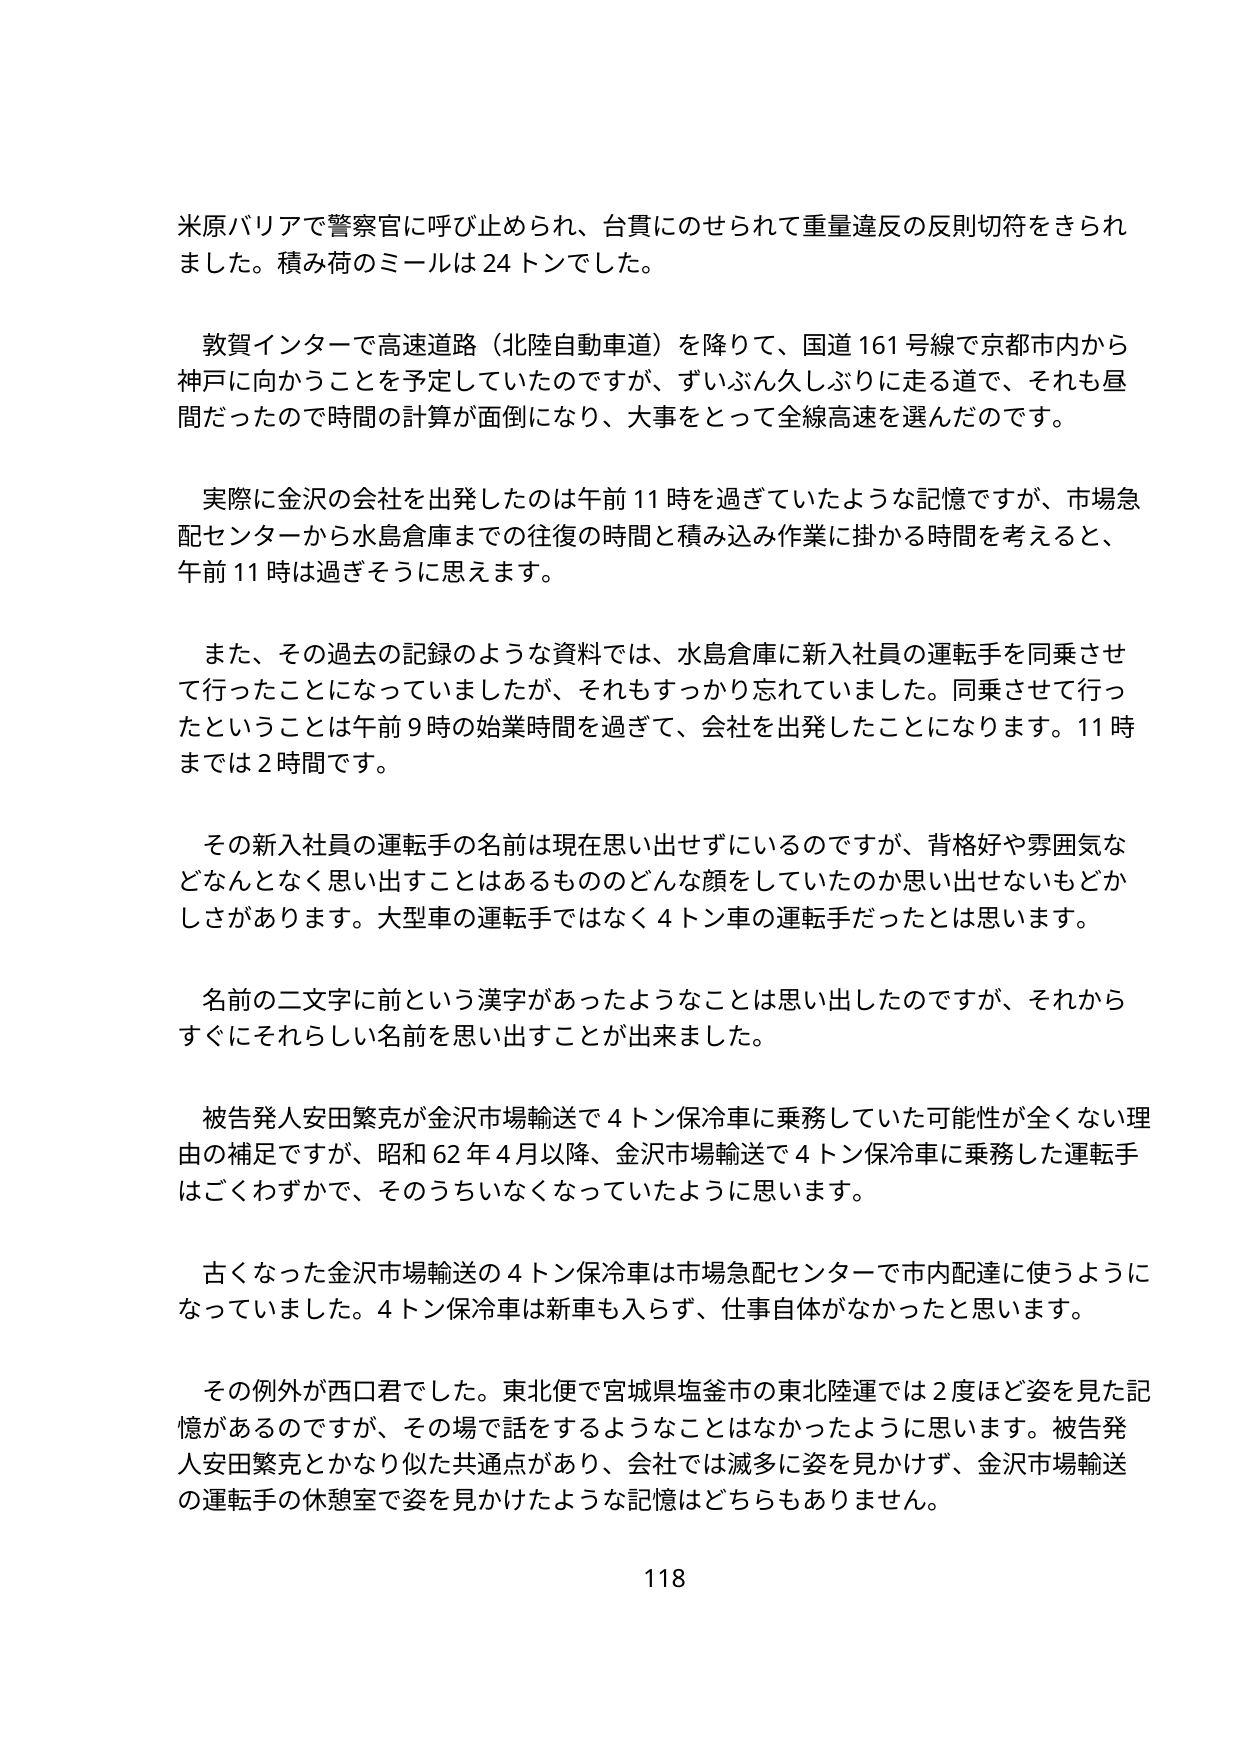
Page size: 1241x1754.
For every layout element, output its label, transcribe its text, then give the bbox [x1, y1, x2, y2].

text 敦賀インターで高速道路（北陸自動車道）を降りて、国道161号線で京都市内から神戸に向かうことを予定していたのですが、ずいぶん久しぶりに走る道で、それも昼間だったので時間の計算が面倒になり、大事をとって全線高速を選んだのです。 [177, 325, 1152, 434]
text 実際に金沢の会社を出発したのは午前11時を過ぎていたような記憶ですが、市場急配センターから水島倉庫までの往復の時間と積み込み作業に掛かる時間を考えると、午前11時は過ぎそうに思えます。 [177, 480, 1152, 589]
text その例外が西口君でした。東北便で宮城県塩釜市の東北陸運では2度ほど姿を見た記憶があるのですが、その場で話をするようなことはなかったように思います。被告発人安田繁克とかなり似た共通点があり、会社では滅多に姿を見かけず、金沢市場輸送の運転手の休憩室で姿を見かけたような記憶はどちらもありません。 [177, 1372, 1152, 1517]
text その新入社員の運転手の名前は現在思い出せずにいるのですが、背格好や雰囲気などなんとなく思い出すことはあるもののどんな顔をしていたのか思い出せないもどかしさがあります。大型車の運転手ではなく4トン車の運転手だったとは思います。 [177, 826, 1152, 934]
text 被告発人安田繁克が金沢市場輸送で4トン保冷車に乗務していた可能性が全くない理由の補足ですが、昭和62年4月以降、金沢市場輸送で4トン保冷車に乗務した運転手はごくわずかで、そのうちいなくなっていたように思います。 [177, 1099, 1152, 1207]
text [177, 207, 1152, 279]
text 名前の二文字に前という漢字があったようなことは思い出したのですが、それからすぐにそれらしい名前を思い出すことが出来ました。 [177, 980, 1152, 1053]
text また、その過去の記録のような資料では、水島倉庫に新入社員の運転手を同乗させて行ったことになっていましたが、それもすっかり忘れていました。同乗させて行ったということは午前9時の始業時間を過ぎて、会社を出発したことになります。11時までは2時間です。 [177, 634, 1152, 779]
text 古くなった金沢市場輸送の4トン保冷車は市場急配センターで市内配達に使うようになっていました。4トン保冷車は新車も入らず、仕事自体がなかったと思います。 [177, 1253, 1152, 1326]
